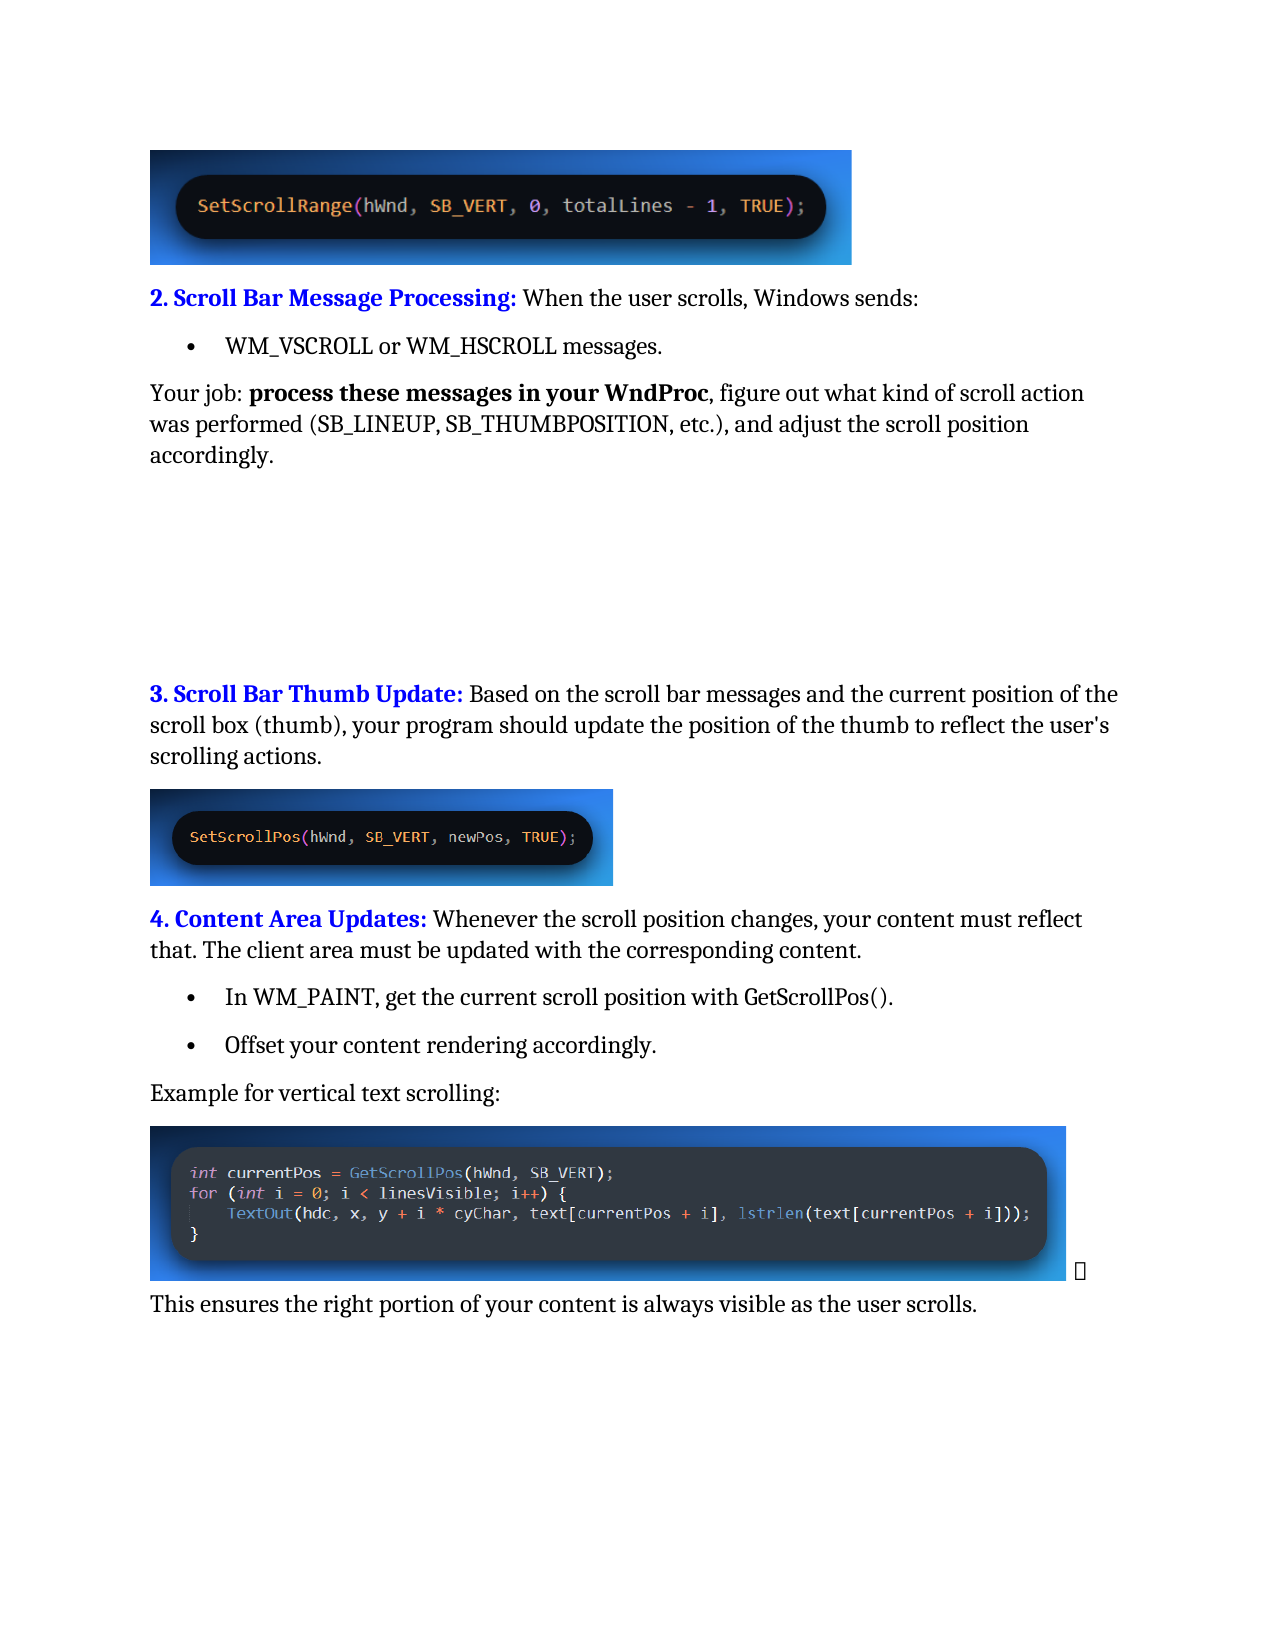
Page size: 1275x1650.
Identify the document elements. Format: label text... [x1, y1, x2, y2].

text 2. Scroll Bar Message Processing: When the user scrolls, Windows sends: [150, 284, 1125, 313]
list In WM_PAINT, get the current scroll position with GetScrollPos(). [187, 983, 1125, 1012]
list WM_VSCROLL or WM_HSCROLL messages. [187, 332, 1125, 360]
text 3. Scroll Bar Thumb Update: Based on the scroll bar messages and the current position of the scroll box (thumb), your program should update the position of the thumb to reflect the user's scrolling actions. [150, 680, 1125, 771]
text Example for vertical text scrolling: [150, 1079, 1125, 1107]
picture [150, 789, 614, 886]
text Your job: process these messages in your WndProc, figure out what kind of scroll action was performed (SB_LINEUP, SB_THUMBPOSITION, etc.), and adjust the scroll position accordingly. [150, 379, 1125, 470]
picture [150, 1126, 1067, 1281]
list Offset your content rendering accordingly. [187, 1031, 1125, 1060]
text 4. Content Area Updates: Whenever the scroll position changes, your content must reflect that. The client area must be updated with the corresponding content. [150, 904, 1125, 964]
picture [150, 150, 852, 265]
